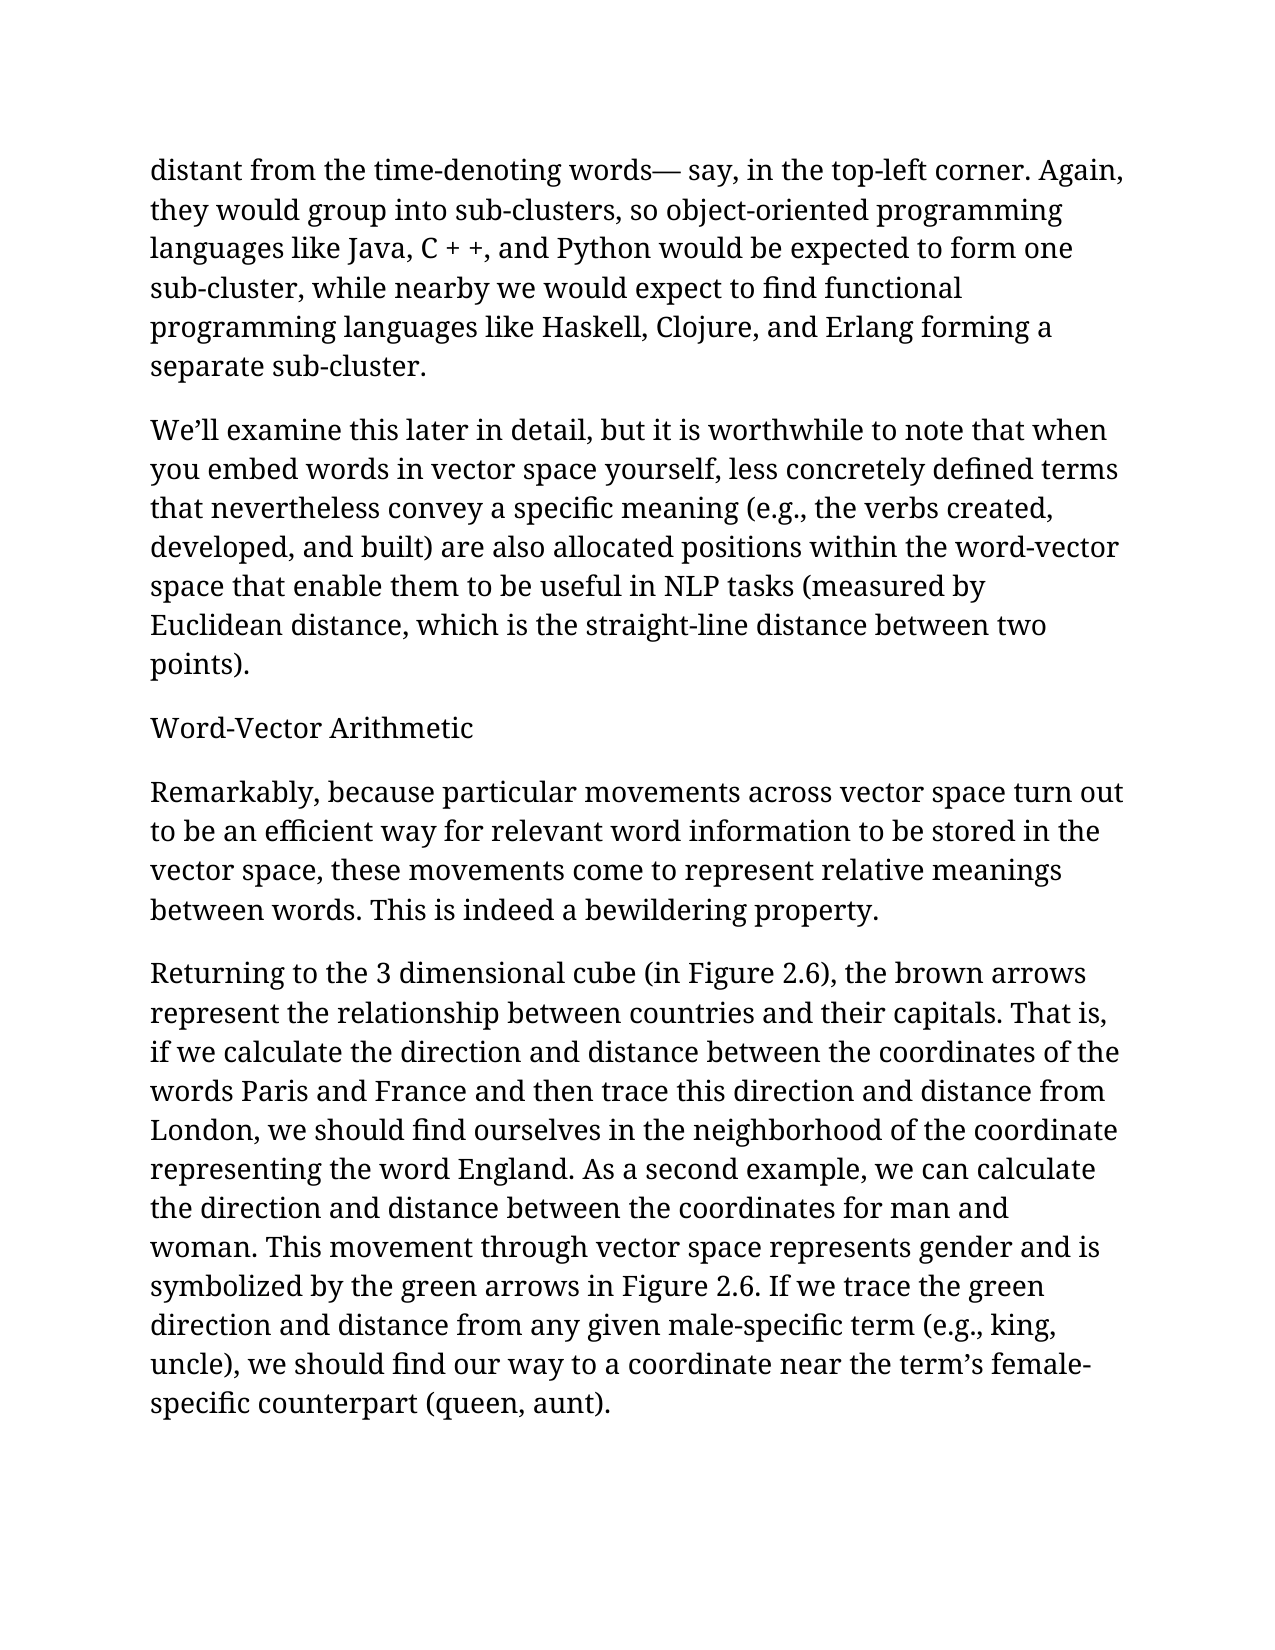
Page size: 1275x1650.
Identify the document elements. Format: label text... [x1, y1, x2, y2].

text Word-Vector Arithmetic [150, 708, 1125, 747]
text Remarkably, because particular movements across vector space turn out to be an efficient way for relevant word information to be stored in the vector space, these movements come to represent relative meanings between words. This is indeed a bewildering property. [150, 772, 1125, 928]
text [150, 150, 1125, 384]
text Returning to the 3 dimensional cube (in Figure 2.6), the brown arrows represent the relationship between countries and their capitals. That is, if we calculate the direction and distance between the coordinates of the words Paris and France and then trace this direction and distance from London, we should find ourselves in the neighborhood of the coordinate representing the word England. As a second example, we can calculate the direction and distance between the coordinates for man and woman. This movement through vector space represents gender and is symbolized by the green arrows in Figure 2.6. If we trace the green direction and distance from any given male-specific term (e.g., king, uncle), we should find our way to a coordinate near the term’s female-specific counterpart (queen, aunt). [150, 953, 1125, 1422]
text We’ll examine this later in detail, but it is worthwhile to note that when you embed words in vector space yourself, less concretely defined terms that nevertheless convey a specific meaning (e.g., the verbs created, developed, and built) are also allocated positions within the word-vector space that enable them to be useful in NLP tasks (measured by Euclidean distance, which is the straight-line distance between two points). [150, 409, 1125, 683]
